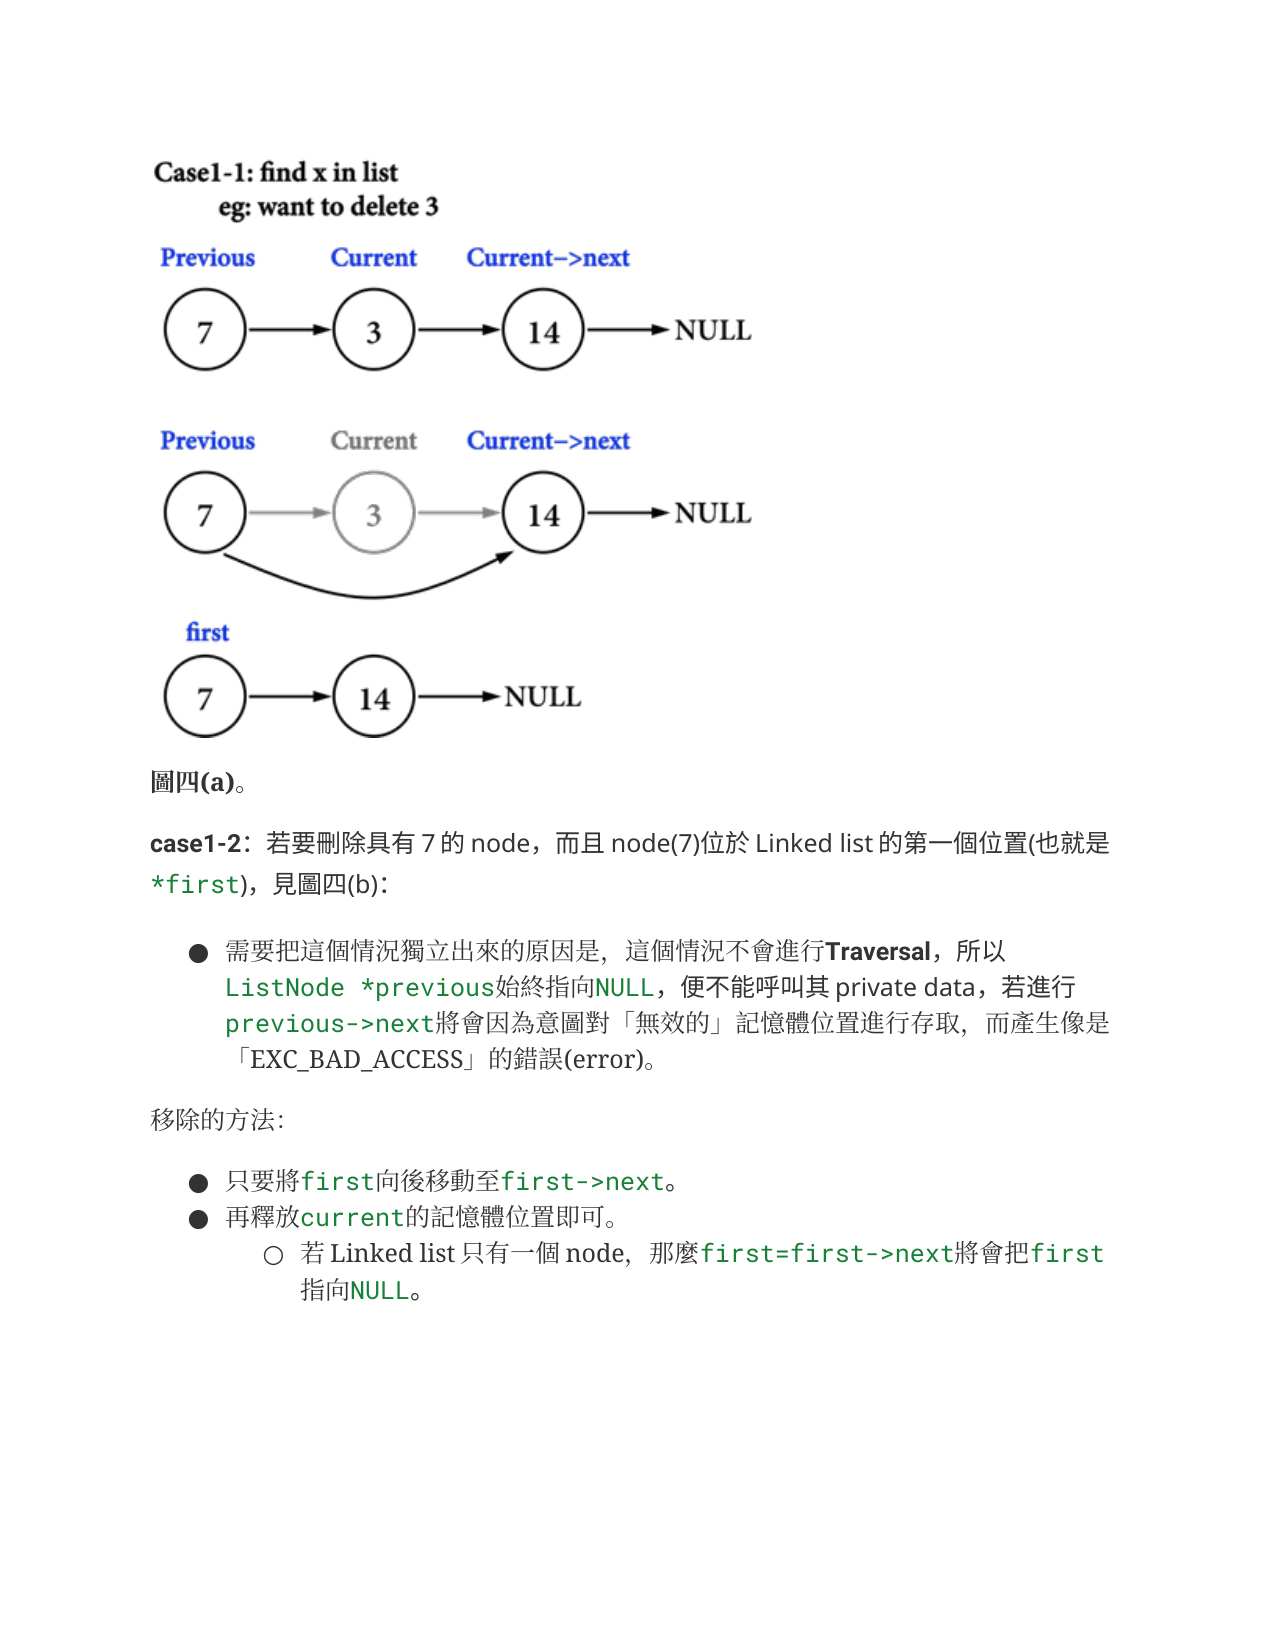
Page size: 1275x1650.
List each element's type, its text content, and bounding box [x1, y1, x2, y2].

list TraversalListNode *previousNULLprevious->next [187, 931, 1125, 1076]
list firstfirst->next [187, 1162, 1125, 1198]
list current [187, 1198, 1125, 1234]
text case1-2*first [150, 823, 1125, 901]
picture [150, 150, 766, 738]
list first=first->nextfirstNULL [262, 1234, 1125, 1306]
